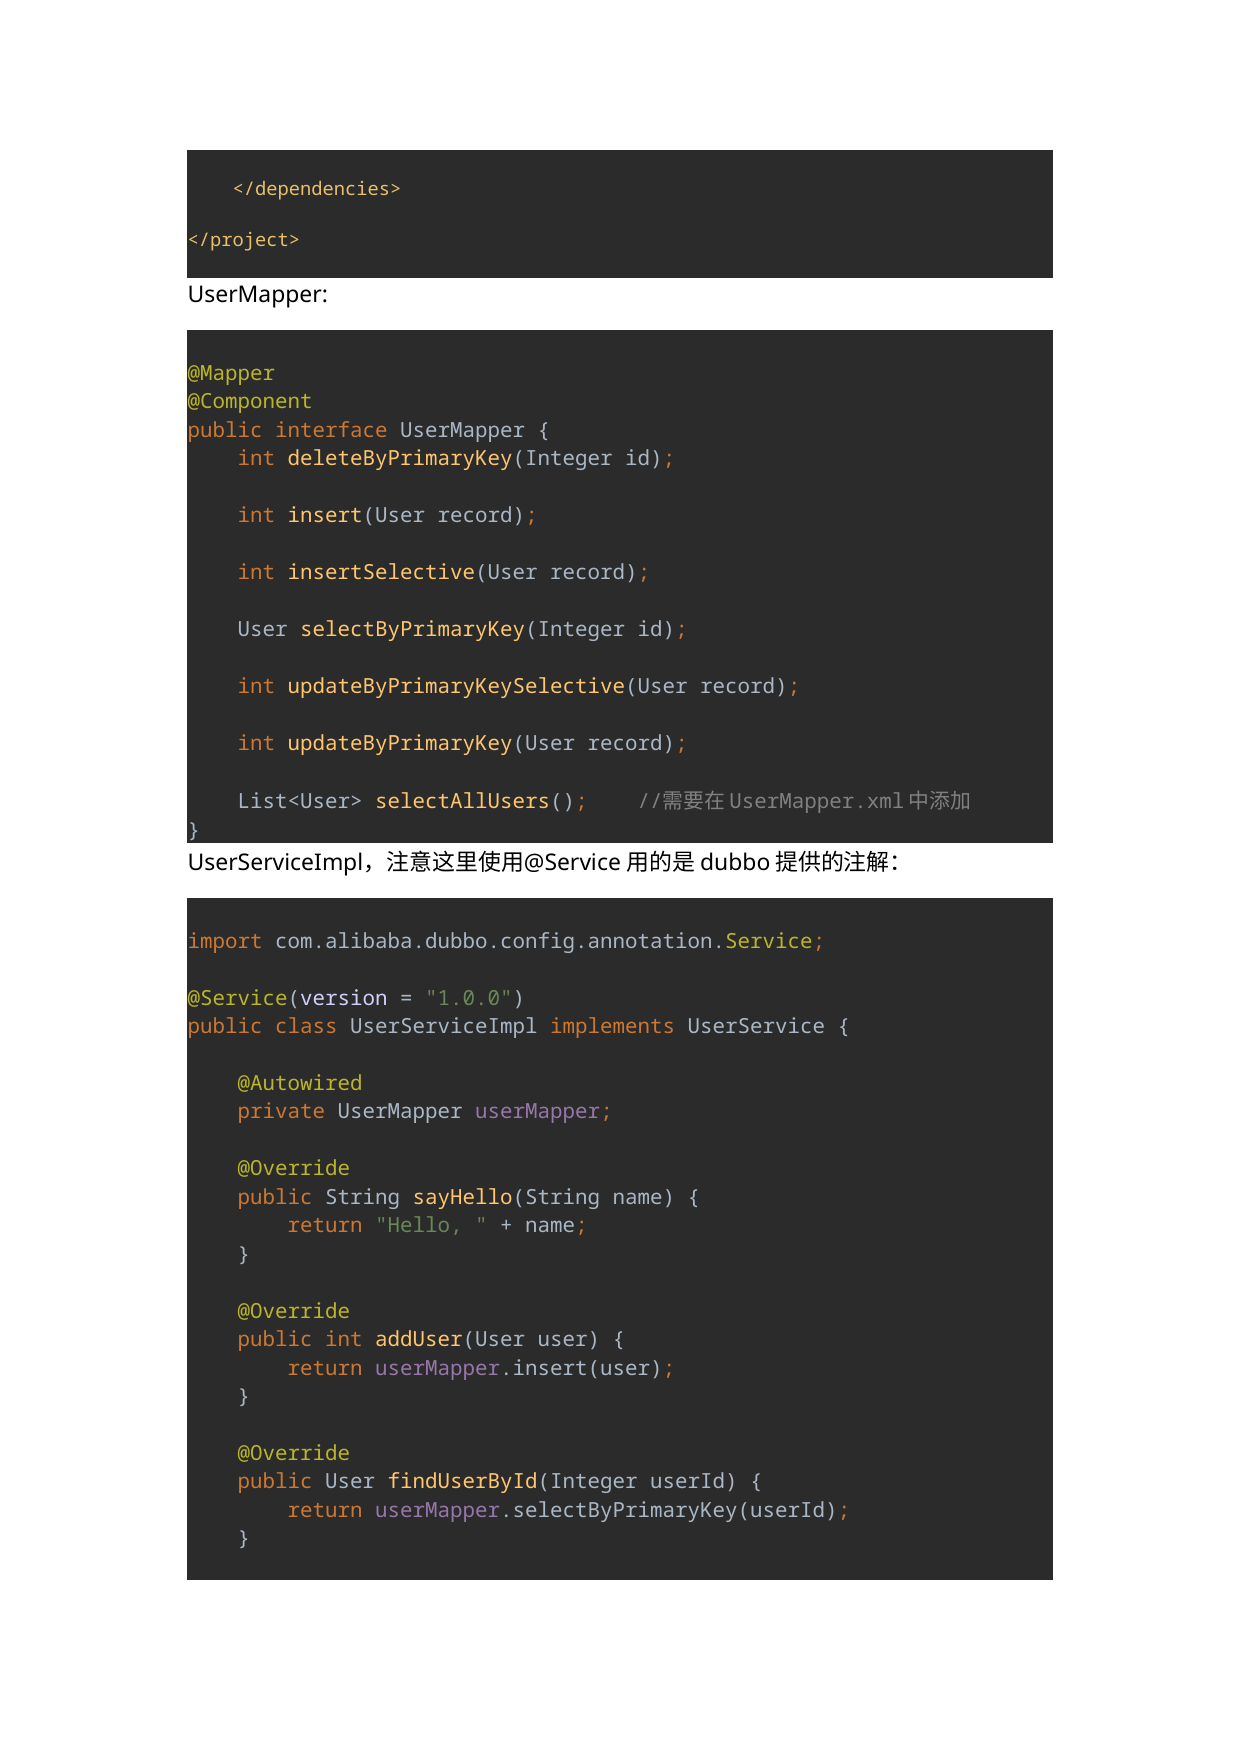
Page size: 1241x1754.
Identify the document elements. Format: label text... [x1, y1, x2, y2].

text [187, 150, 1053, 252]
text UserMapper: [187, 278, 1053, 309]
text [187, 898, 1053, 1580]
text @Mapper @Component public interface UserMapper { int deleteByPrimaryKey(Integer id); int insert(User record); int insertSelective(User record); User selectByPrimaryKey(Integer id); int updateByPrimaryKeySelective(User record); int updateByPrimaryKey(User record); List<User> selectAllUsers(); //需要在UserMapper.xml中添加 } [187, 330, 1053, 843]
text UserServiceImpl，注意这里使用@Service 用的是dubbo提供的注解： [187, 843, 1053, 877]
